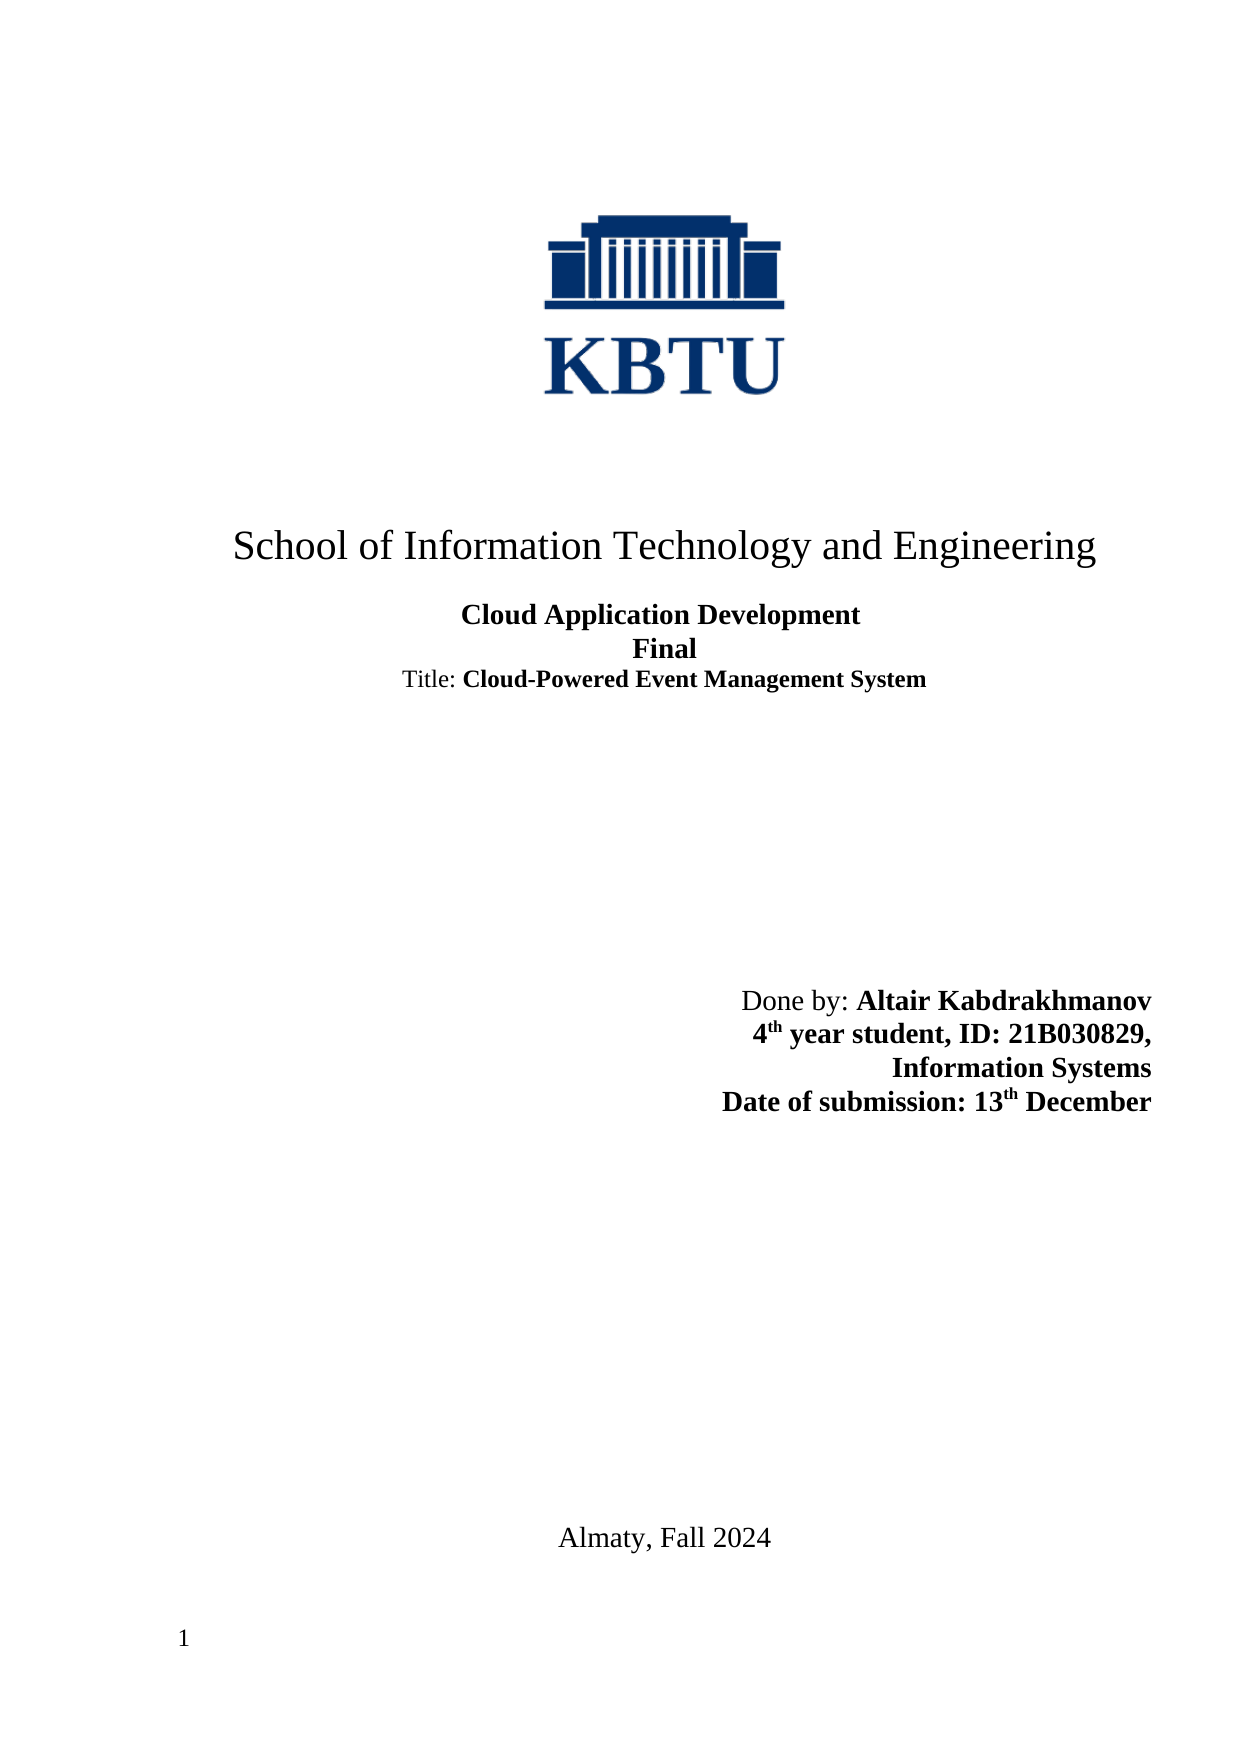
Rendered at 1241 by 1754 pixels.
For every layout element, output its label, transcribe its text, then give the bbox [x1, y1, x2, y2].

text School of Information Technology and Engineering [177, 521, 1152, 569]
text 4th year student, ID: 21B030829, [177, 1017, 1152, 1050]
text Title: Cloud-Powered Event Management System [177, 664, 1152, 693]
text Final [177, 631, 1152, 664]
text Cloud Application Development [177, 597, 1152, 631]
text Almaty, Fall 2024 [177, 1520, 1152, 1553]
text Date of submission: 13th December [177, 1084, 1152, 1117]
text Information Systems [177, 1050, 1152, 1084]
picture [476, 118, 853, 492]
text Done by: Altair Kabdrakhmanov [177, 983, 1152, 1017]
